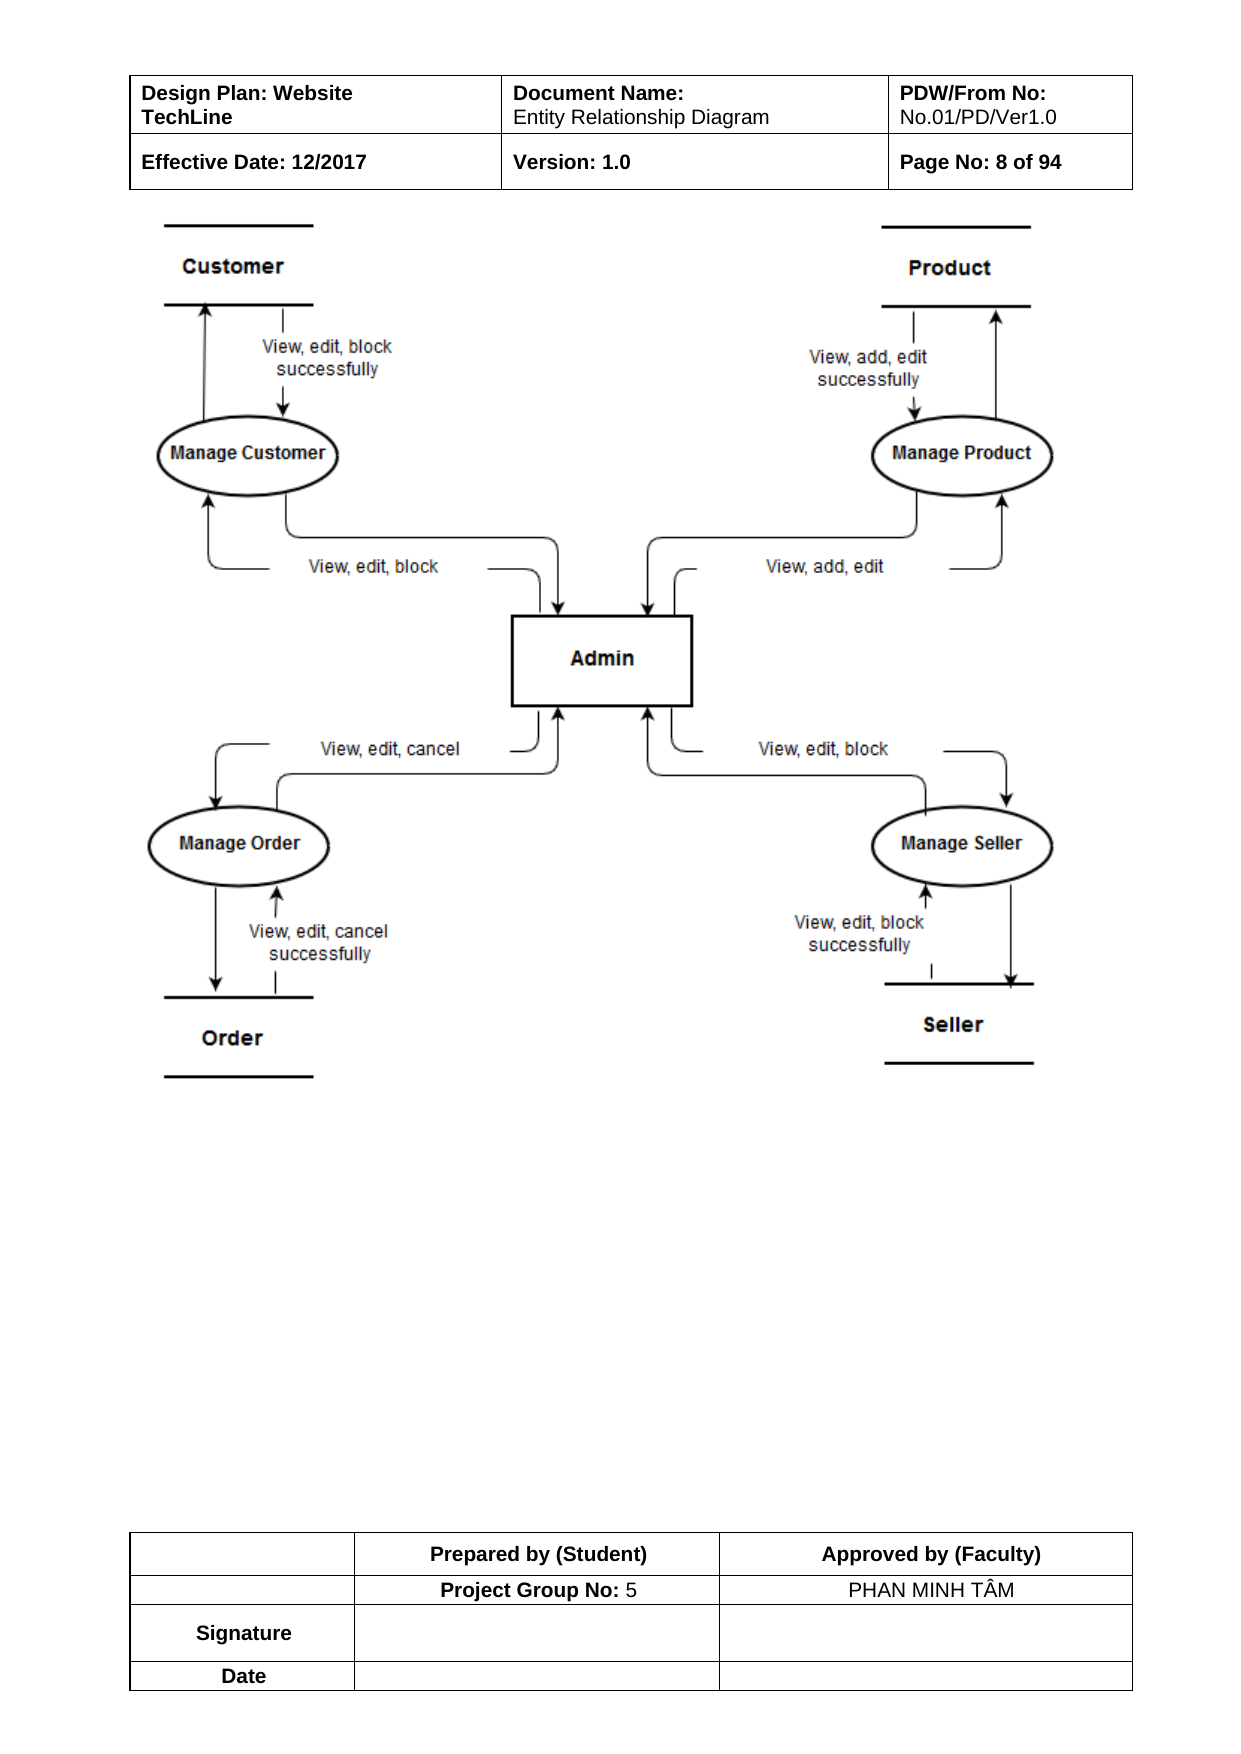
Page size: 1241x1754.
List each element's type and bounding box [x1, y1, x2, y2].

picture [118, 221, 1094, 1080]
